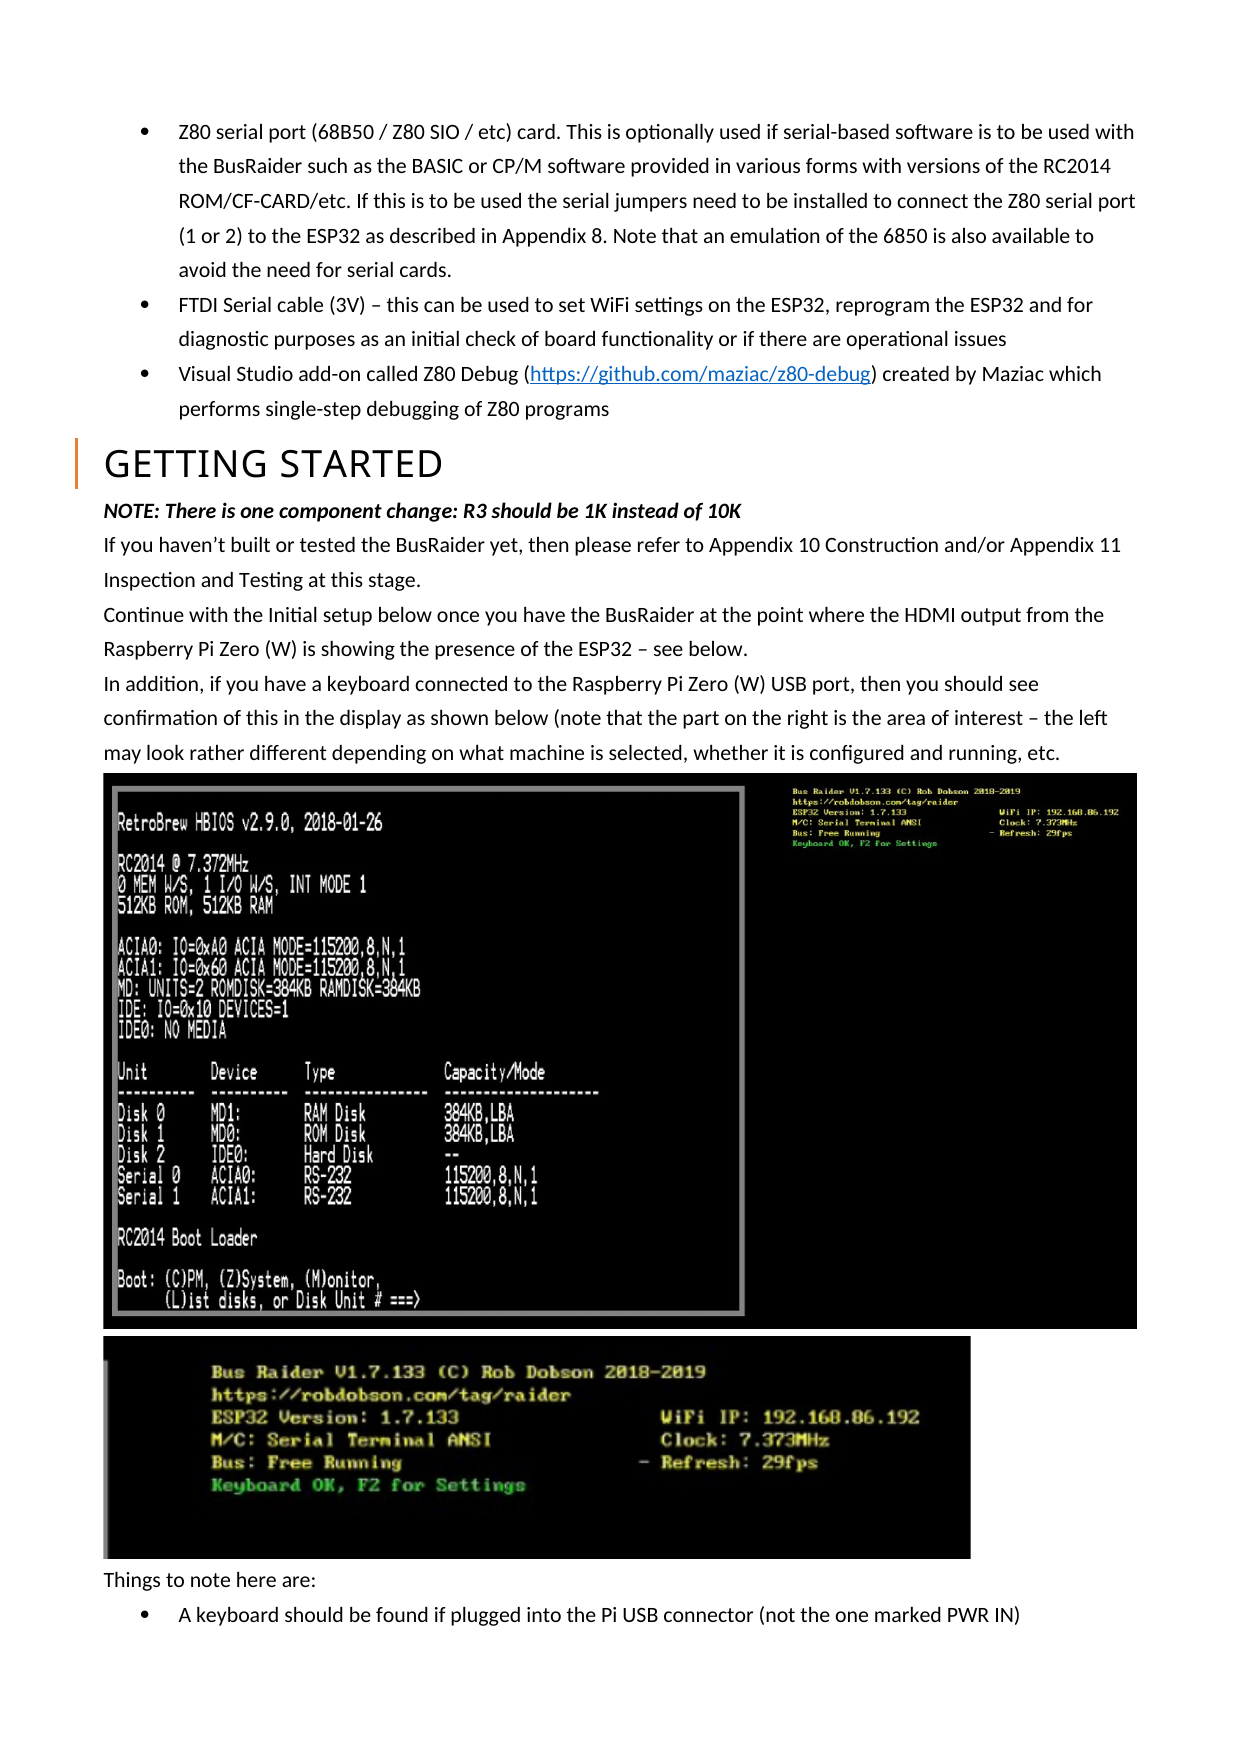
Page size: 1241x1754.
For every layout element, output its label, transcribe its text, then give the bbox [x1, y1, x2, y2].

list A keyboard should be found if plugged into the Pi USB connector (not the one marked PWR IN) [141, 1601, 1137, 1628]
subtitle Getting Started [78, 438, 1137, 489]
picture [103, 773, 1137, 1329]
text In addition, if you have a keyboard connected to the Raspberry Pi Zero (W) USB port, then you should see confirmation of this in the display as shown below (note that the part on the right is the area of interest – the left may look rather different depending on what machine is selected, whether it is configured and running, etc. [103, 670, 1137, 773]
text If you haven’t built or tested the BusRaider yet, then please refer to Appendix 10 Construction and/or Appendix 11 Inspection and Testing at this stage. [103, 532, 1137, 593]
picture [103, 1336, 971, 1559]
text Continue with the Initial setup below once you have the BusRaider at the point where the HDMI output from the Raspberry Pi Zero (W) is showing the presence of the ESP32 – see below. [103, 601, 1137, 662]
list Visual Studio add-on called Z80 Debug (https://github.com/maziac/z80-debug) created by Maziac which performs single-step debugging of Z80 programs [141, 360, 1137, 421]
text NOTE: There is one component change: R3 should be 1K instead of 10K [103, 497, 1137, 524]
list Z80 serial port (68B50 / Z80 SIO / etc) card. This is optionally used if serial-based software is to be used with the BusRaider such as the BASIC or CP/M software provided in various forms with versions of the RC2014 ROM/CF-CARD/etc. If this is to be used the serial jumpers need to be installed to connect the Z80 serial port (1 or 2) to the ESP32 as described in Appendix 8. Note that an emulation of the 6850 is also available to avoid the need for serial cards. [141, 118, 1137, 283]
list FTDI Serial cable (3V) – this can be used to set WiFi settings on the ESP32, reprogram the ESP32 and for diagnostic purposes as an initial check of board functionality or if there are operational issues [141, 291, 1137, 352]
text Things to note here are: [103, 1567, 1137, 1593]
